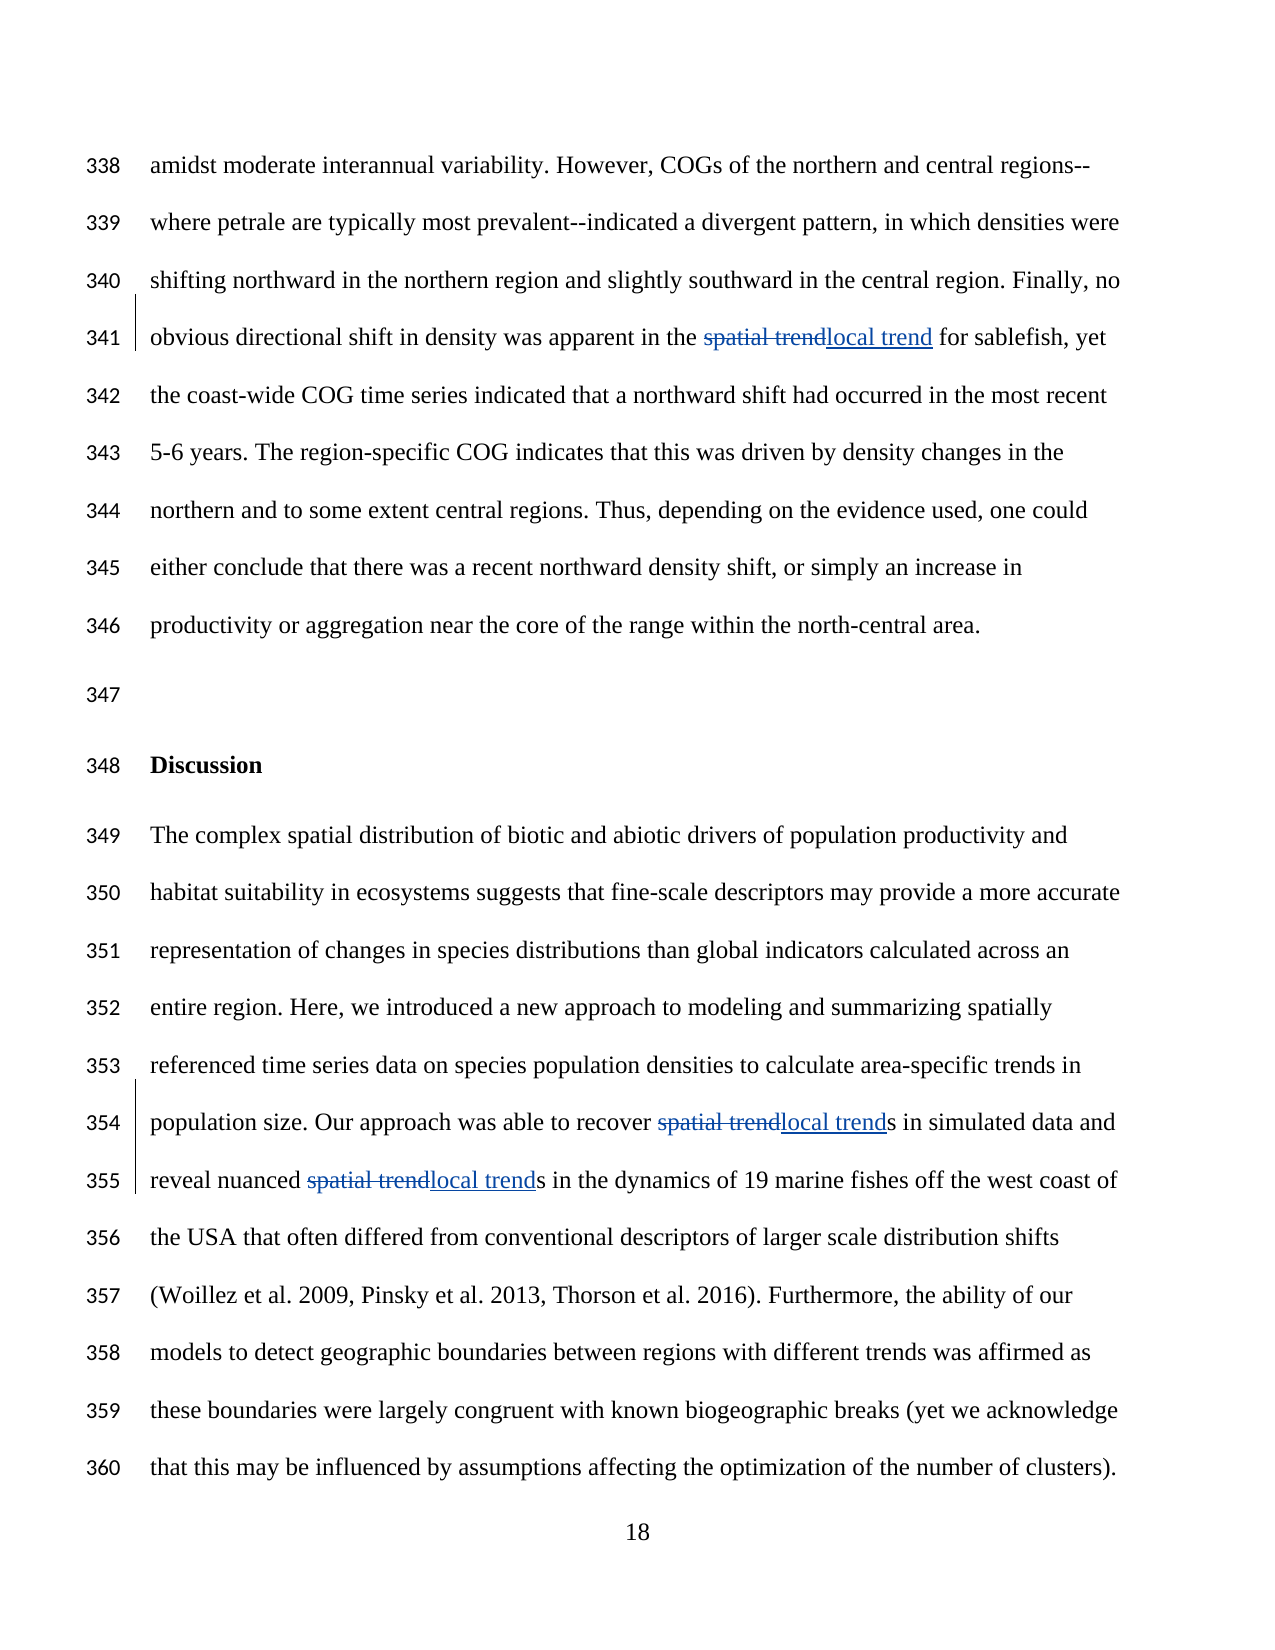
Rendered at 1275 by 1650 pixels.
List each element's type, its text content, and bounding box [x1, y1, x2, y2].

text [150, 820, 1125, 1481]
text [150, 150, 1125, 639]
text Discussion [150, 750, 1125, 779]
